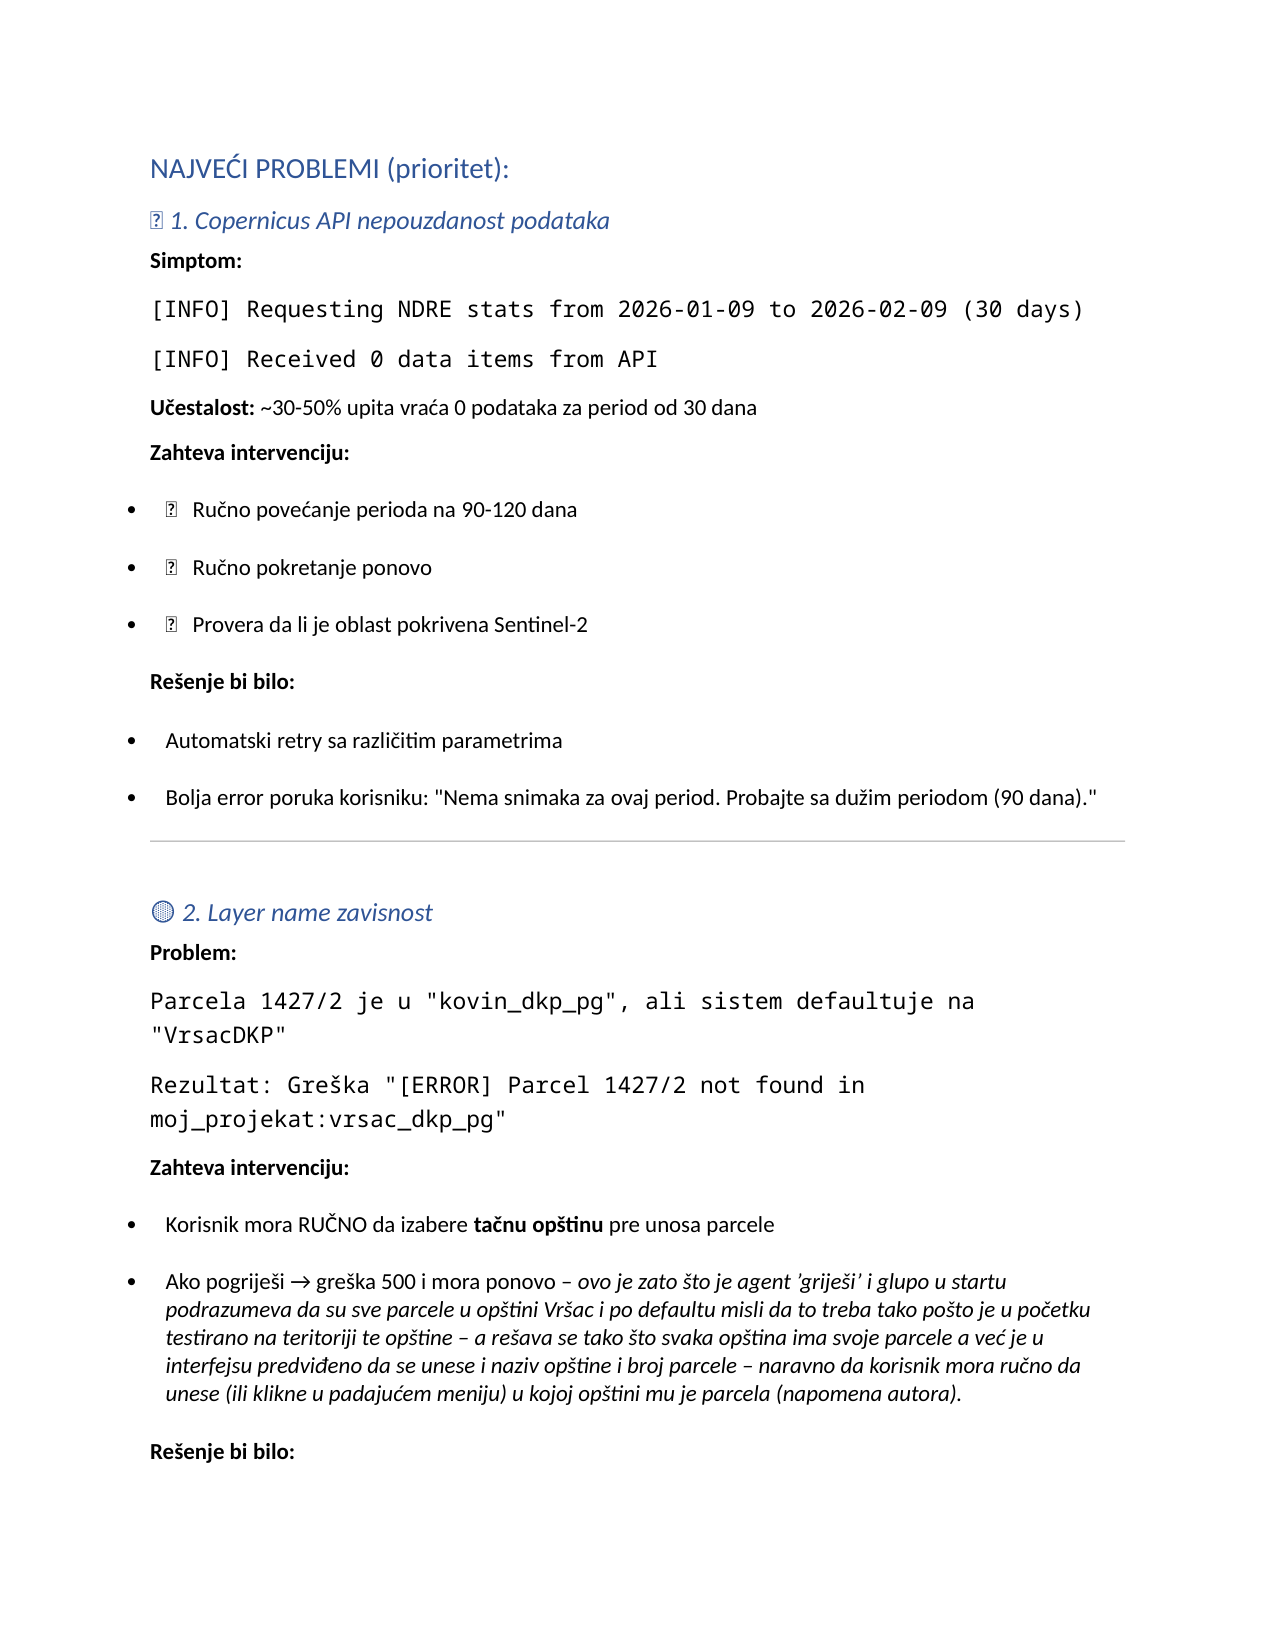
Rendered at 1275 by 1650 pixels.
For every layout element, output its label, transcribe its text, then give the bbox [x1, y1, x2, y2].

subtitle NAJVEĆI PROBLEMI (prioritet): [150, 150, 1125, 186]
list ✅ Provera da li je oblast pokrivena Sentinel-2 [128, 610, 1125, 638]
subtitle 🔴 1. Copernicus API nepouzdanost podataka [150, 204, 1125, 236]
subtitle 🟡 2. Layer name zavisnost [150, 896, 1125, 928]
text Rezultat: Greška "[ERROR] Parcel 1427/2 not found in moj_projekat:vrsac_dkp_pg" [150, 1069, 1125, 1134]
list ✅ Ručno povećanje perioda na 90-120 dana [128, 495, 1125, 523]
text Problem: [150, 938, 1125, 966]
text Parcela 1427/2 je u "kovin_dkp_pg", ali sistem defaultuje na "VrsacDKP" [150, 985, 1125, 1050]
text Učestalost: ~30-50% upita vraća 0 podataka za period od 30 dana [150, 393, 1125, 422]
text Zahteva intervenciju: [150, 438, 1125, 466]
list Korisnik mora RUČNO da izabere tačnu opštinu pre unosa parcele [128, 1210, 1125, 1238]
list Bolja error poruka korisniku: "Nema snimaka za ovaj period. Probajte sa dužim periodom (90 dana)." [128, 783, 1125, 812]
list Ako pogriješi → greška 500 i mora ponovo – ovo je zato što je agent ’griješi’ i glupo u startu podrazumeva da su sve parcele u opštini Vršac i po defaultu misli da to treba tako pošto je u početku testirano na teritoriji te opštine – a rešava se tako što svaka opština ima svoje parcele a već je u interfejsu predviđeno da se unese i naziv opštine i broj parcele – naravno da korisnik mora ručno da unese (ili klikne u padajućem meniju) u kojoj opštini mu je parcela (napomena autora). [128, 1267, 1125, 1408]
list Automatski retry sa različitim parametrima [128, 726, 1125, 754]
text Rešenje bi bilo: [150, 1437, 1125, 1465]
text [INFO] Requesting NDRE stats from 2026-01-09 to 2026-02-09 (30 days) [150, 293, 1125, 324]
text Rešenje bi bilo: [150, 667, 1125, 695]
text Simptom: [150, 246, 1125, 274]
list ✅ Ručno pokretanje ponovo [128, 553, 1125, 581]
text Zahteva intervenciju: [150, 1153, 1125, 1181]
text [INFO] Received 0 data items from API [150, 343, 1125, 374]
